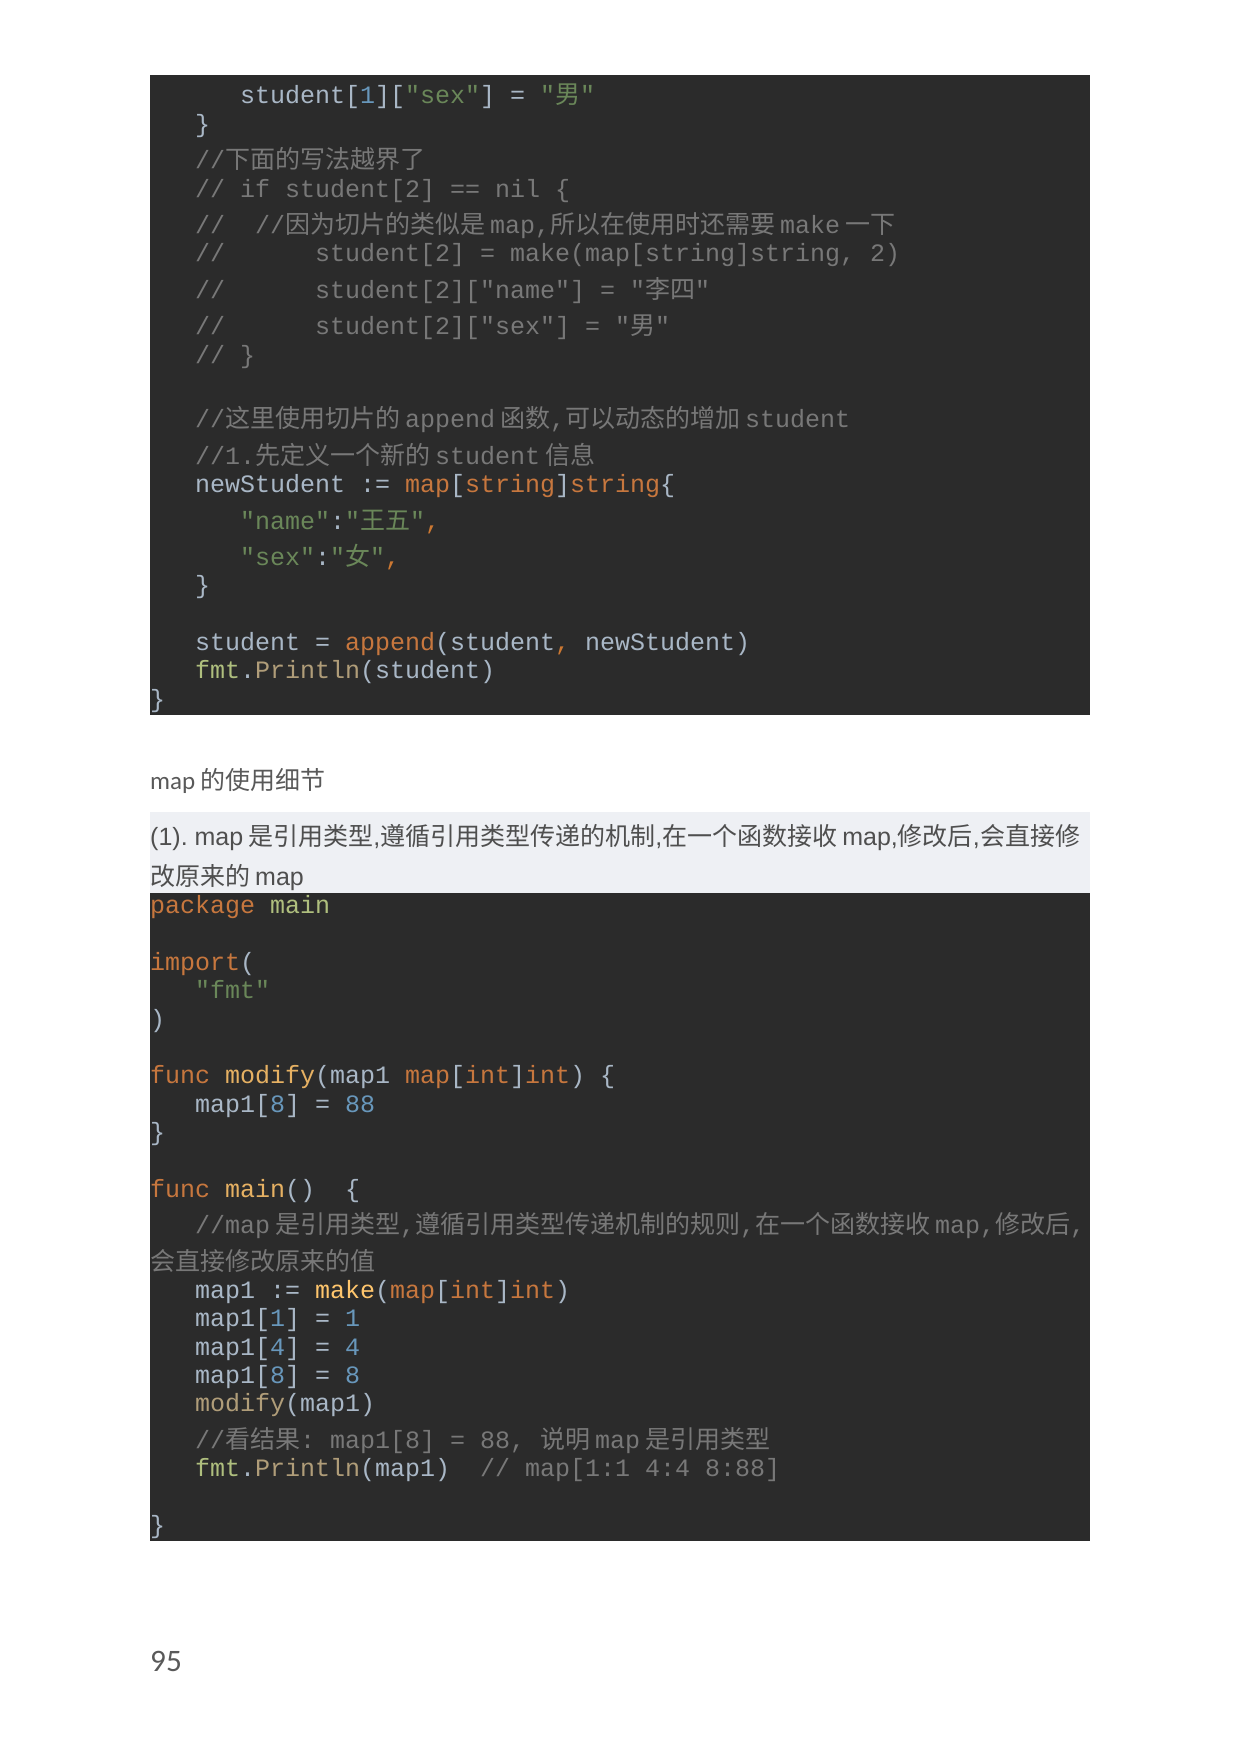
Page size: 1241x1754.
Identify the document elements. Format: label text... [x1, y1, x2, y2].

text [150, 75, 1090, 715]
text (1). map是引用类型,遵循引用类型传递的机制,在一个函数接收map,修改后,会直接修改原来的map [150, 812, 1090, 893]
text package main import( "fmt" ) func modify(map1 map[int]int) { map1[8] = 88 } func main() { //map是引用类型,遵循引用类型传递机制的规则,在一个函数接收map,修改后,会直接修改原来的值 map1 := make(map[int]int) map1[1] = 1 map1[4] = 4 map1[8] = 8 modify(map1) //看结果: map1[8] = 88, 说明map是引用类型 fmt.Println(map1) // map[1:1 4:4 8:88] } [150, 893, 1090, 1541]
text map的使用细节 [150, 760, 1090, 796]
